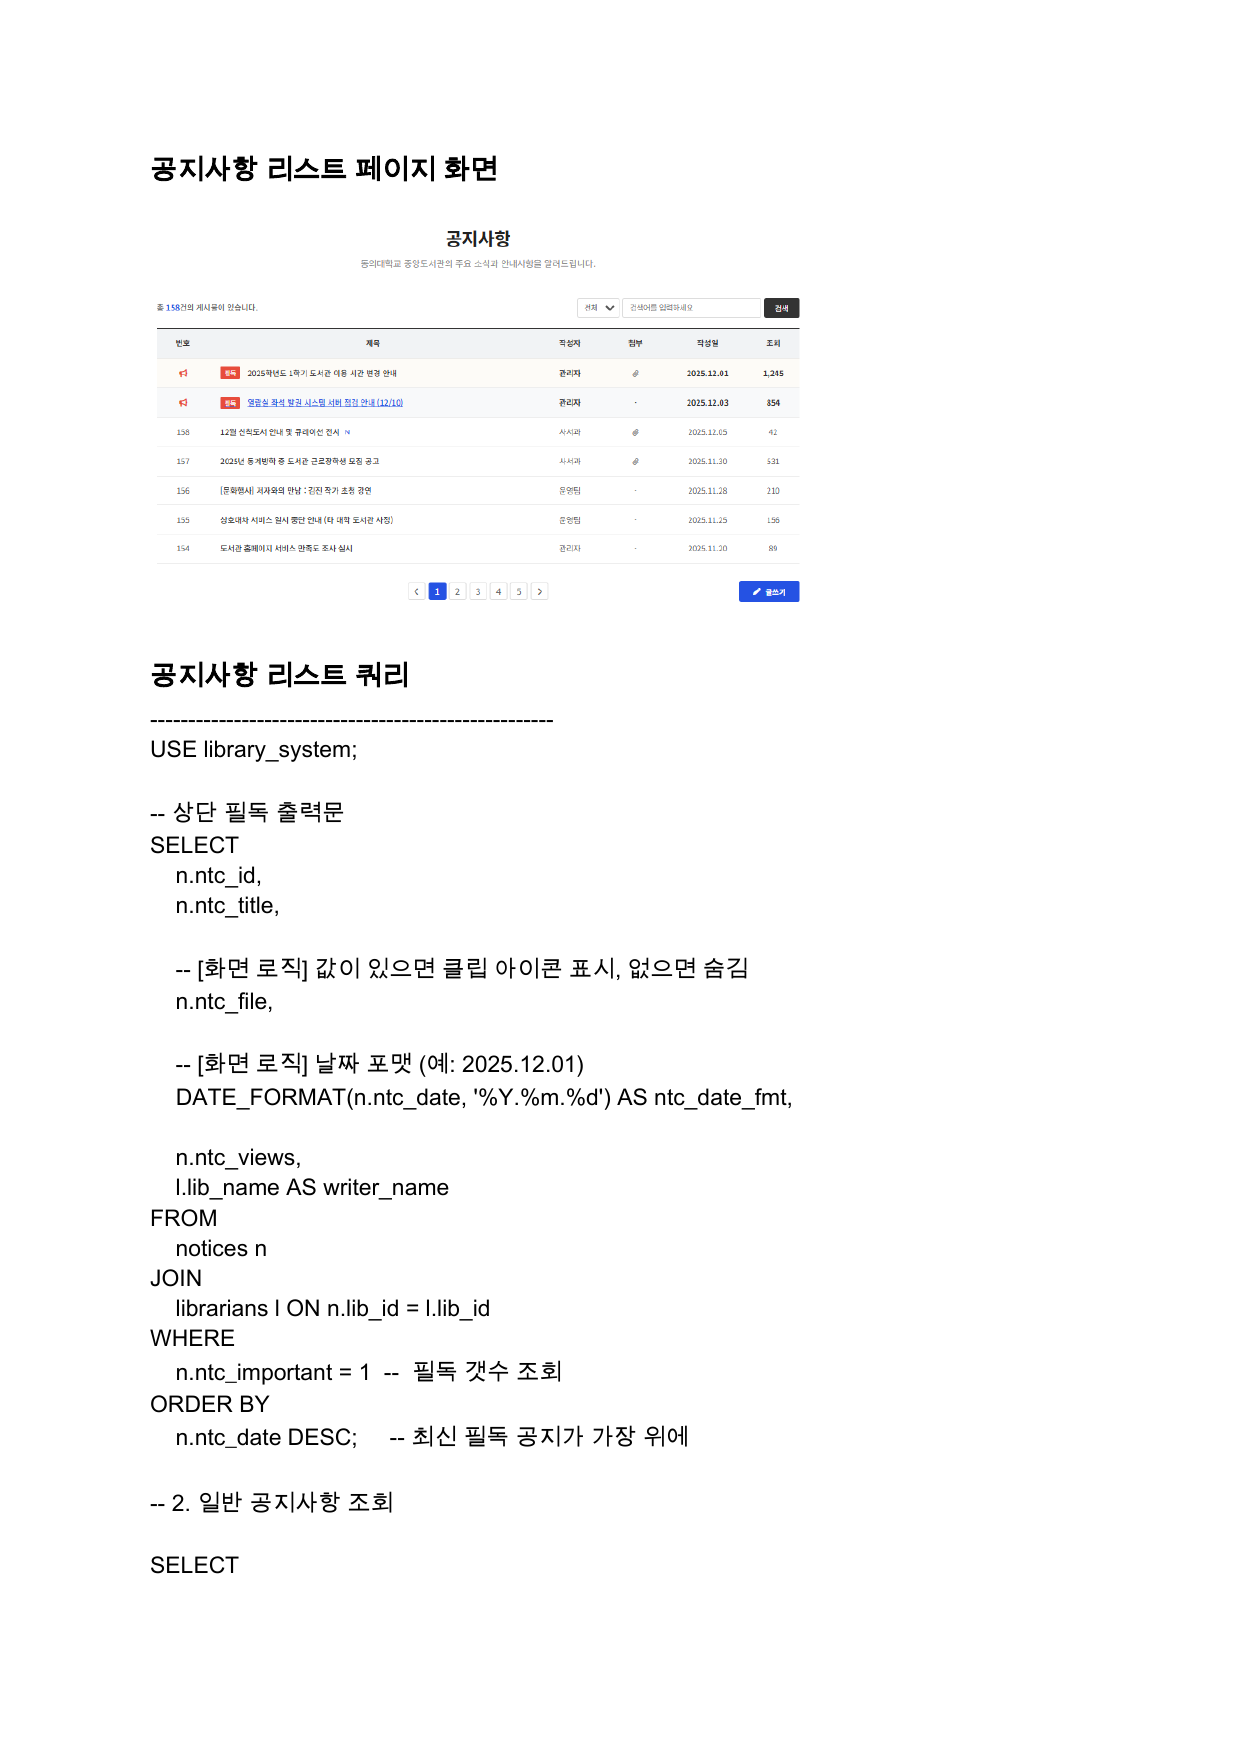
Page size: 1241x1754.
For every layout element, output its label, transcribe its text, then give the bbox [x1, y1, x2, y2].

text FROM [150, 1204, 1090, 1231]
text n.ntc_date DESC; -- 최신 필독 공지가 가장 위에 [150, 1421, 1090, 1452]
subtitle 공지사항 리스트 쿼리 [150, 656, 1090, 692]
text n.ntc_id, [150, 862, 1090, 888]
picture [150, 200, 815, 623]
text -- 2. 일반 공지사항 조회 [150, 1487, 1090, 1517]
subtitle 공지사항 리스트 페이지 화면 [150, 150, 1090, 186]
text -- 상단 필독 출력문 [150, 797, 1090, 827]
text n.ntc_views, [150, 1144, 1090, 1171]
text l.lib_name AS writer_name [150, 1174, 1090, 1201]
text notices n [150, 1235, 1090, 1261]
text n.ntc_important = 1 -- 필독 갯수 조회 [150, 1356, 1090, 1386]
text SELECT [150, 832, 1090, 858]
text USE library_system; [150, 736, 1090, 762]
text ----------------------------------------------------- [150, 706, 1090, 732]
text SELECT [150, 1552, 1090, 1578]
text -- [화면 로직] 값이 있으면 클립 아이콘 표시, 없으면 숨김 [150, 953, 1090, 983]
text JOIN [150, 1265, 1090, 1291]
text DATE_FORMAT(n.ntc_date, '%Y.%m.%d') AS ntc_date_fmt, [150, 1084, 1090, 1110]
text n.ntc_title, [150, 892, 1090, 919]
text ORDER BY [150, 1391, 1090, 1417]
text -- [화면 로직] 날짜 포맷 (예: 2025.12.01) [150, 1048, 1090, 1079]
text WHERE [150, 1325, 1090, 1352]
text n.ntc_file, [150, 988, 1090, 1014]
text librarians l ON n.lib_id = l.lib_id [150, 1295, 1090, 1322]
